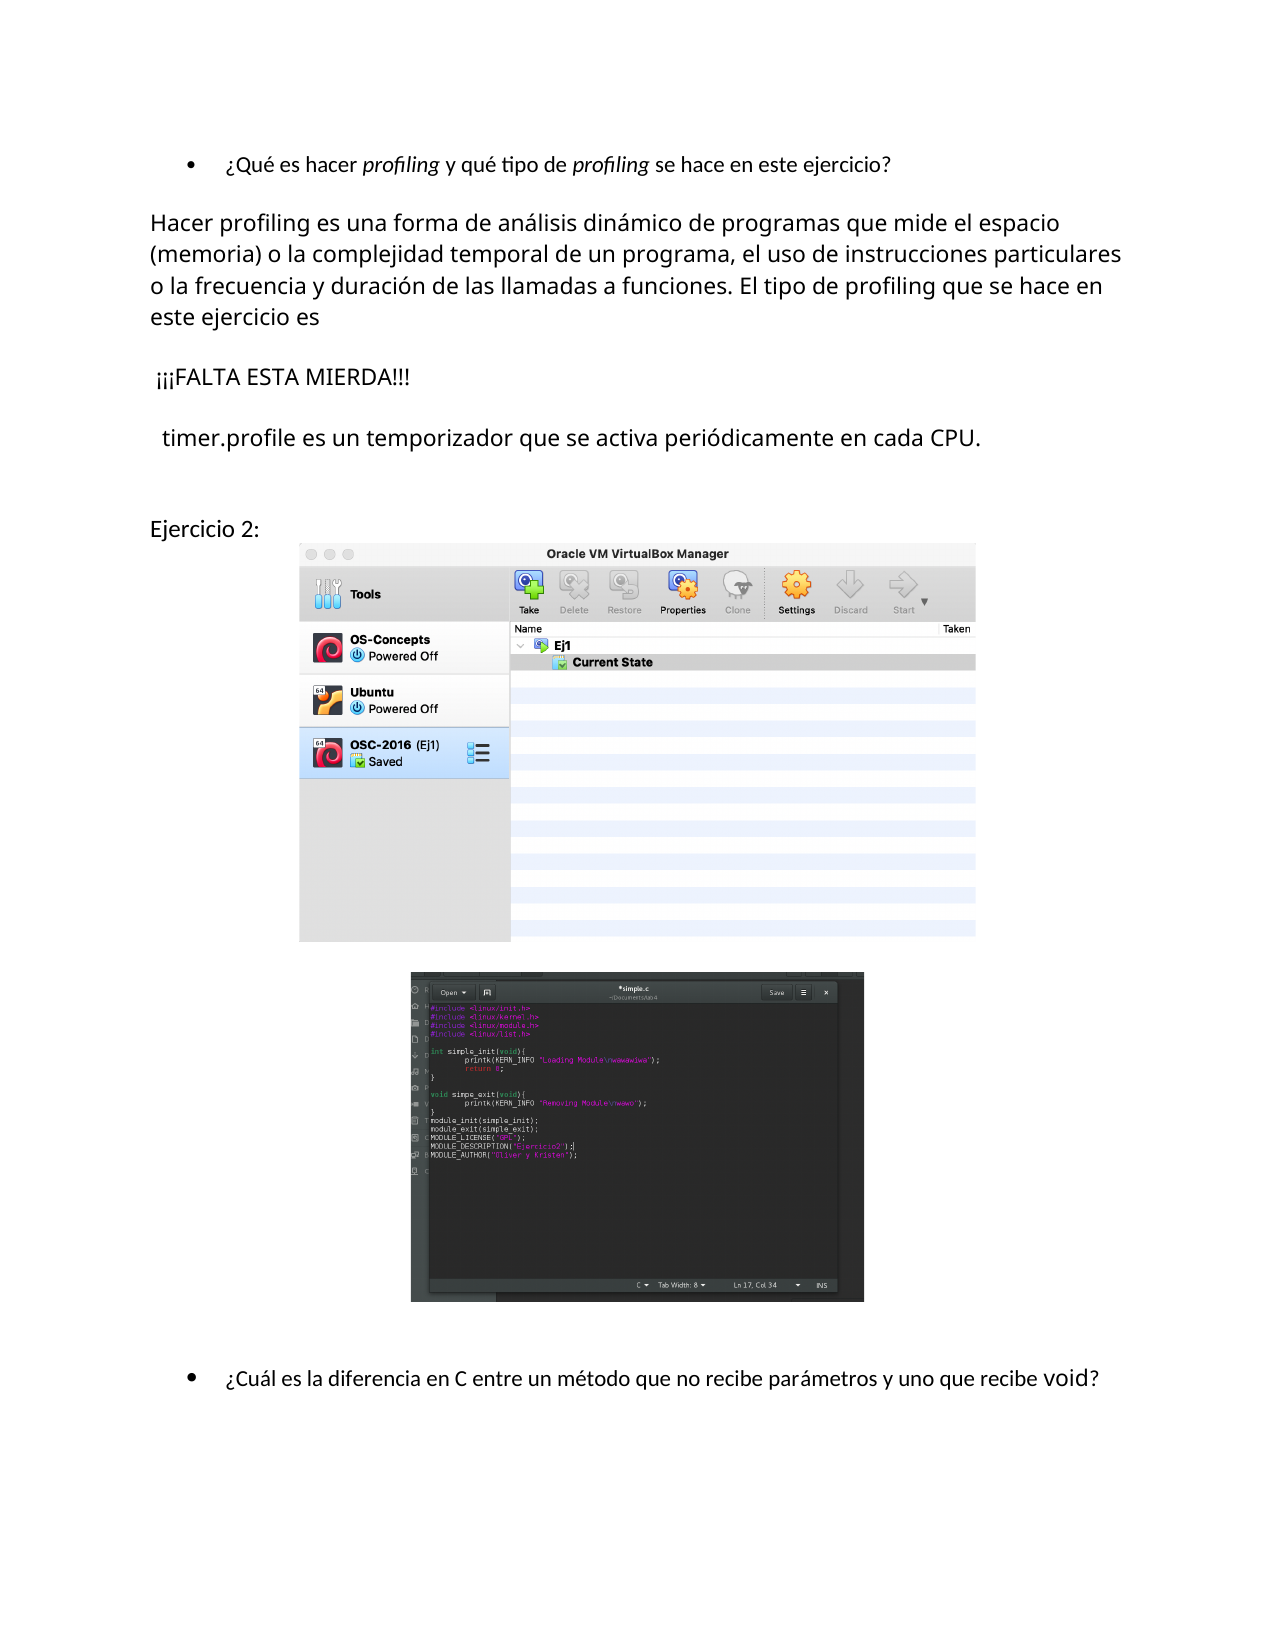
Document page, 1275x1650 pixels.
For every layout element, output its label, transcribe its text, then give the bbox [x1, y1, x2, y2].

text Ejercicio 2: [150, 513, 1125, 543]
text timer.profile es un temporizador que se activa periódicamente en cada CPU. [150, 422, 1125, 453]
list ¿Qué es hacer profiling y qué tipo de profiling se hace en este ejercicio? [187, 150, 1125, 178]
picture [410, 972, 865, 1302]
picture [299, 543, 976, 942]
text ¡¡¡FALTA ESTA MIERDA!!! [150, 361, 1125, 393]
text Hacer profiling es una forma de análisis dinámico de programas que mide el espacio (memoria) o la complejidad temporal de un programa, el uso de instrucciones particulares o la frecuencia y duración de las llamadas a funciones. El tipo de profiling que se hace en este ejercicio es [150, 207, 1125, 332]
list ¿Cuál es la diferencia en C entre un método que no recibe parámetros y uno que recibe void? [187, 1362, 1125, 1393]
